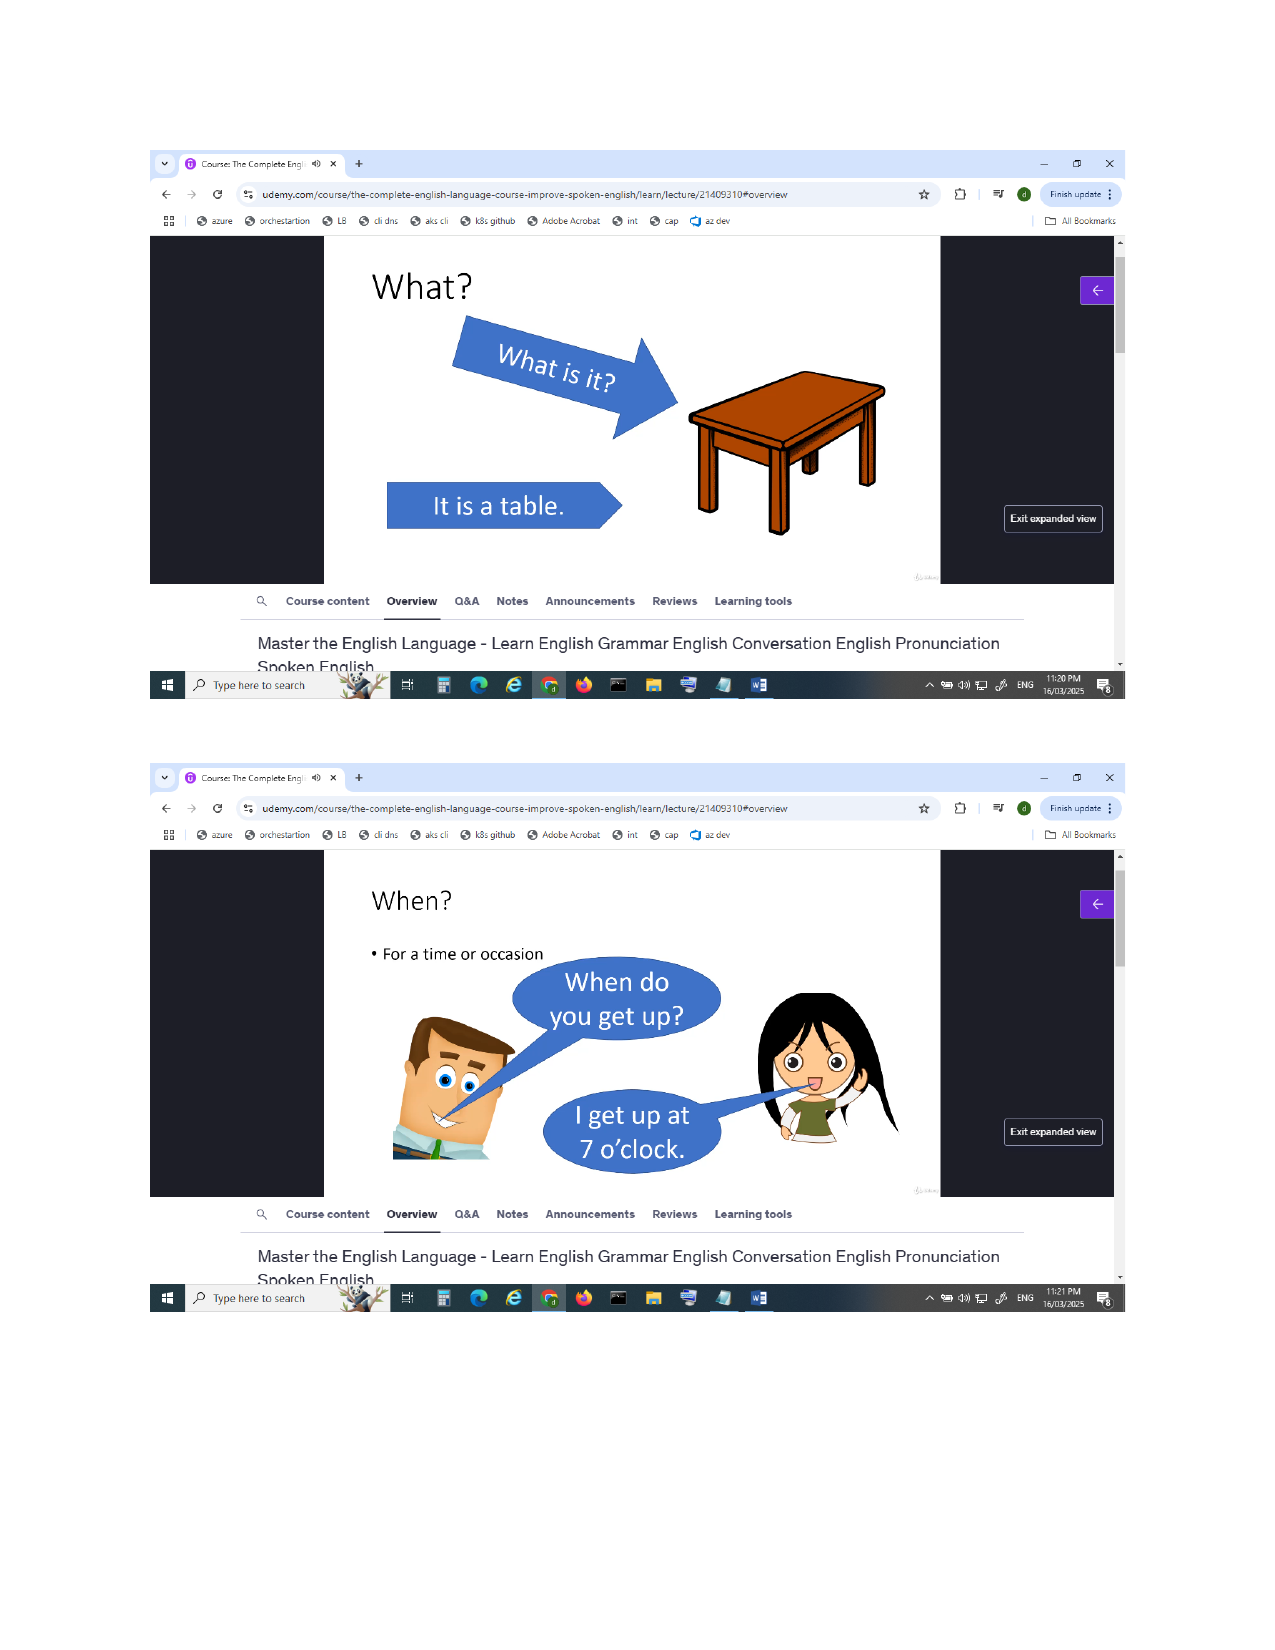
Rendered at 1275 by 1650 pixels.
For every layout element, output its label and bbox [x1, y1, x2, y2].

picture [150, 763, 1125, 1312]
picture [150, 150, 1125, 699]
